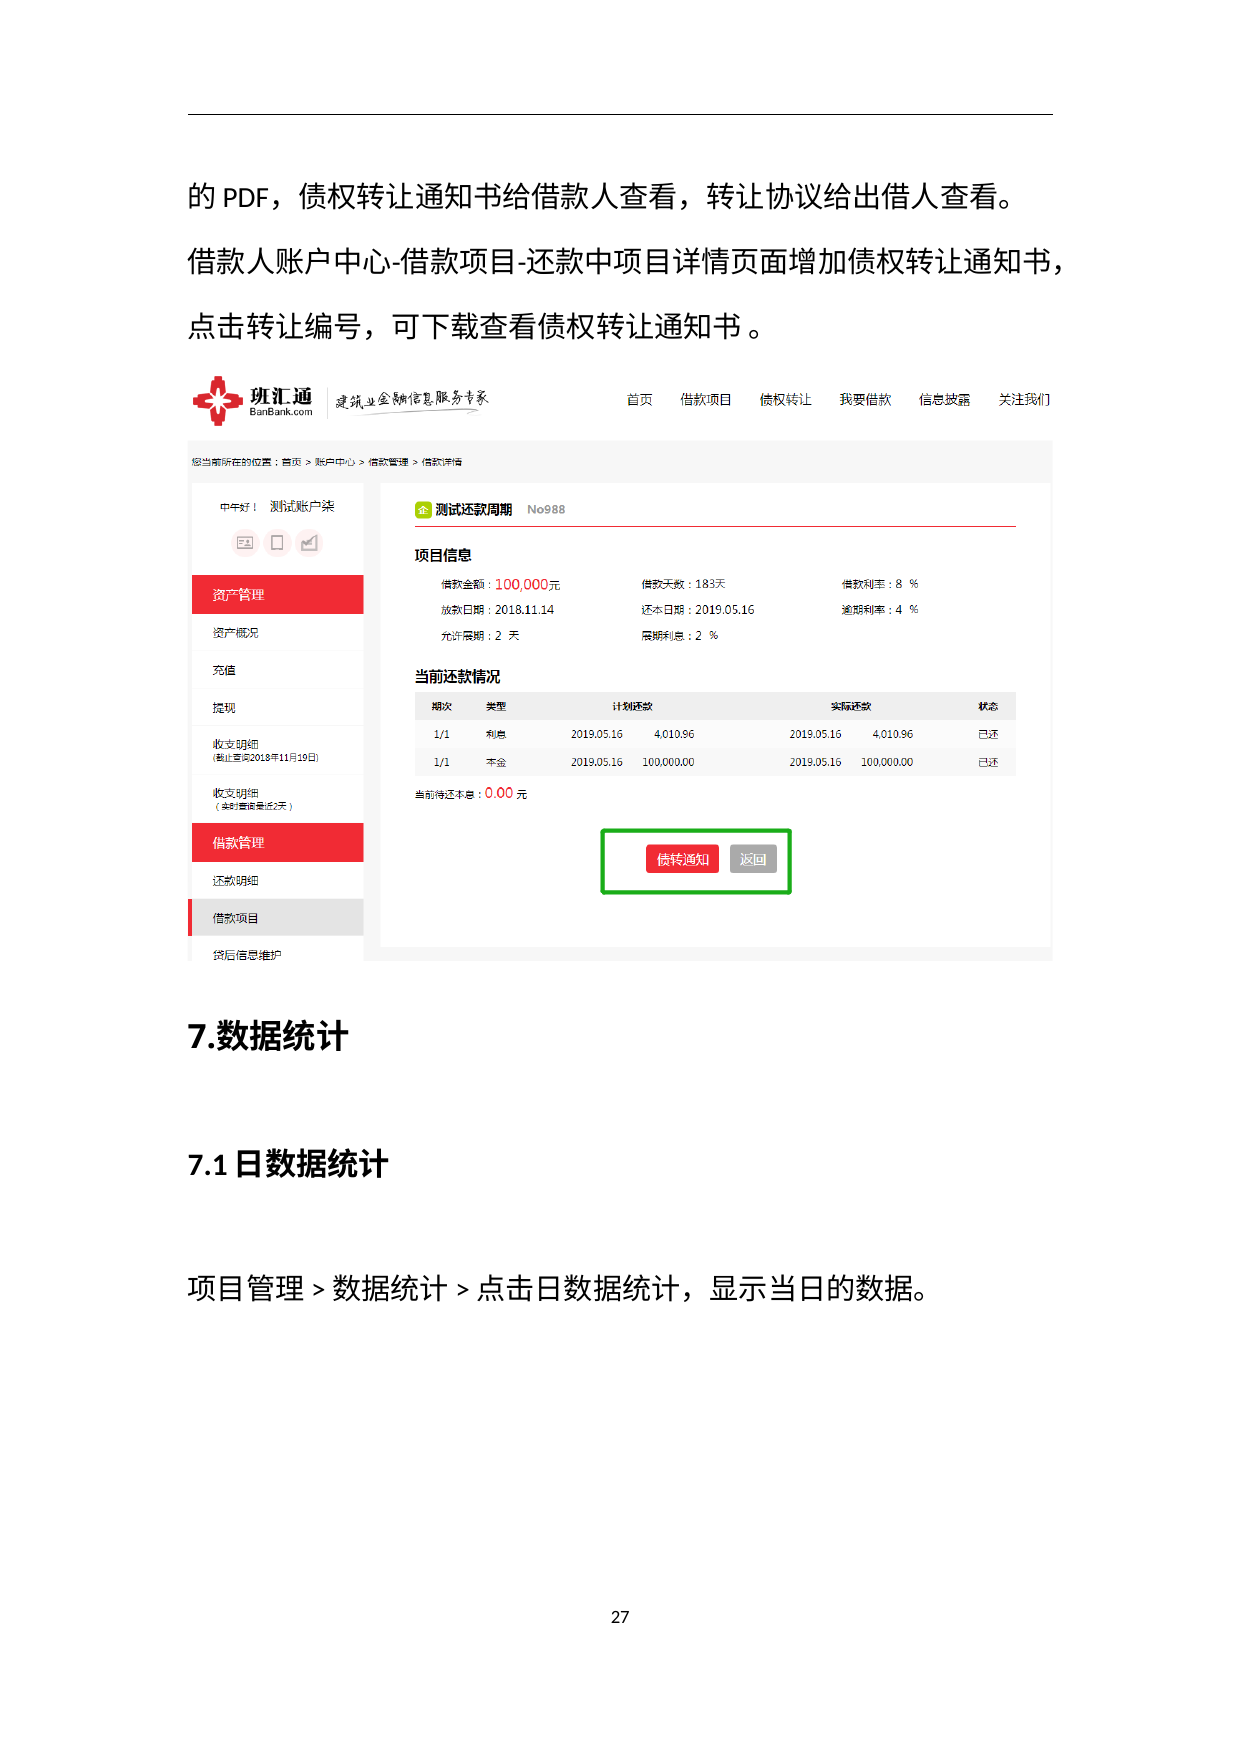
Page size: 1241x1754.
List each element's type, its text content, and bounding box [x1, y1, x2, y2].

subtitle 7.1日数据统计 [187, 1129, 1053, 1194]
text 项目管理 > 数据统计 > 点击日数据统计，显示当日的数据。 [187, 1254, 1053, 1319]
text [187, 162, 1053, 357]
subtitle 7.数据统计 [187, 1002, 1053, 1067]
picture [187, 370, 1053, 961]
